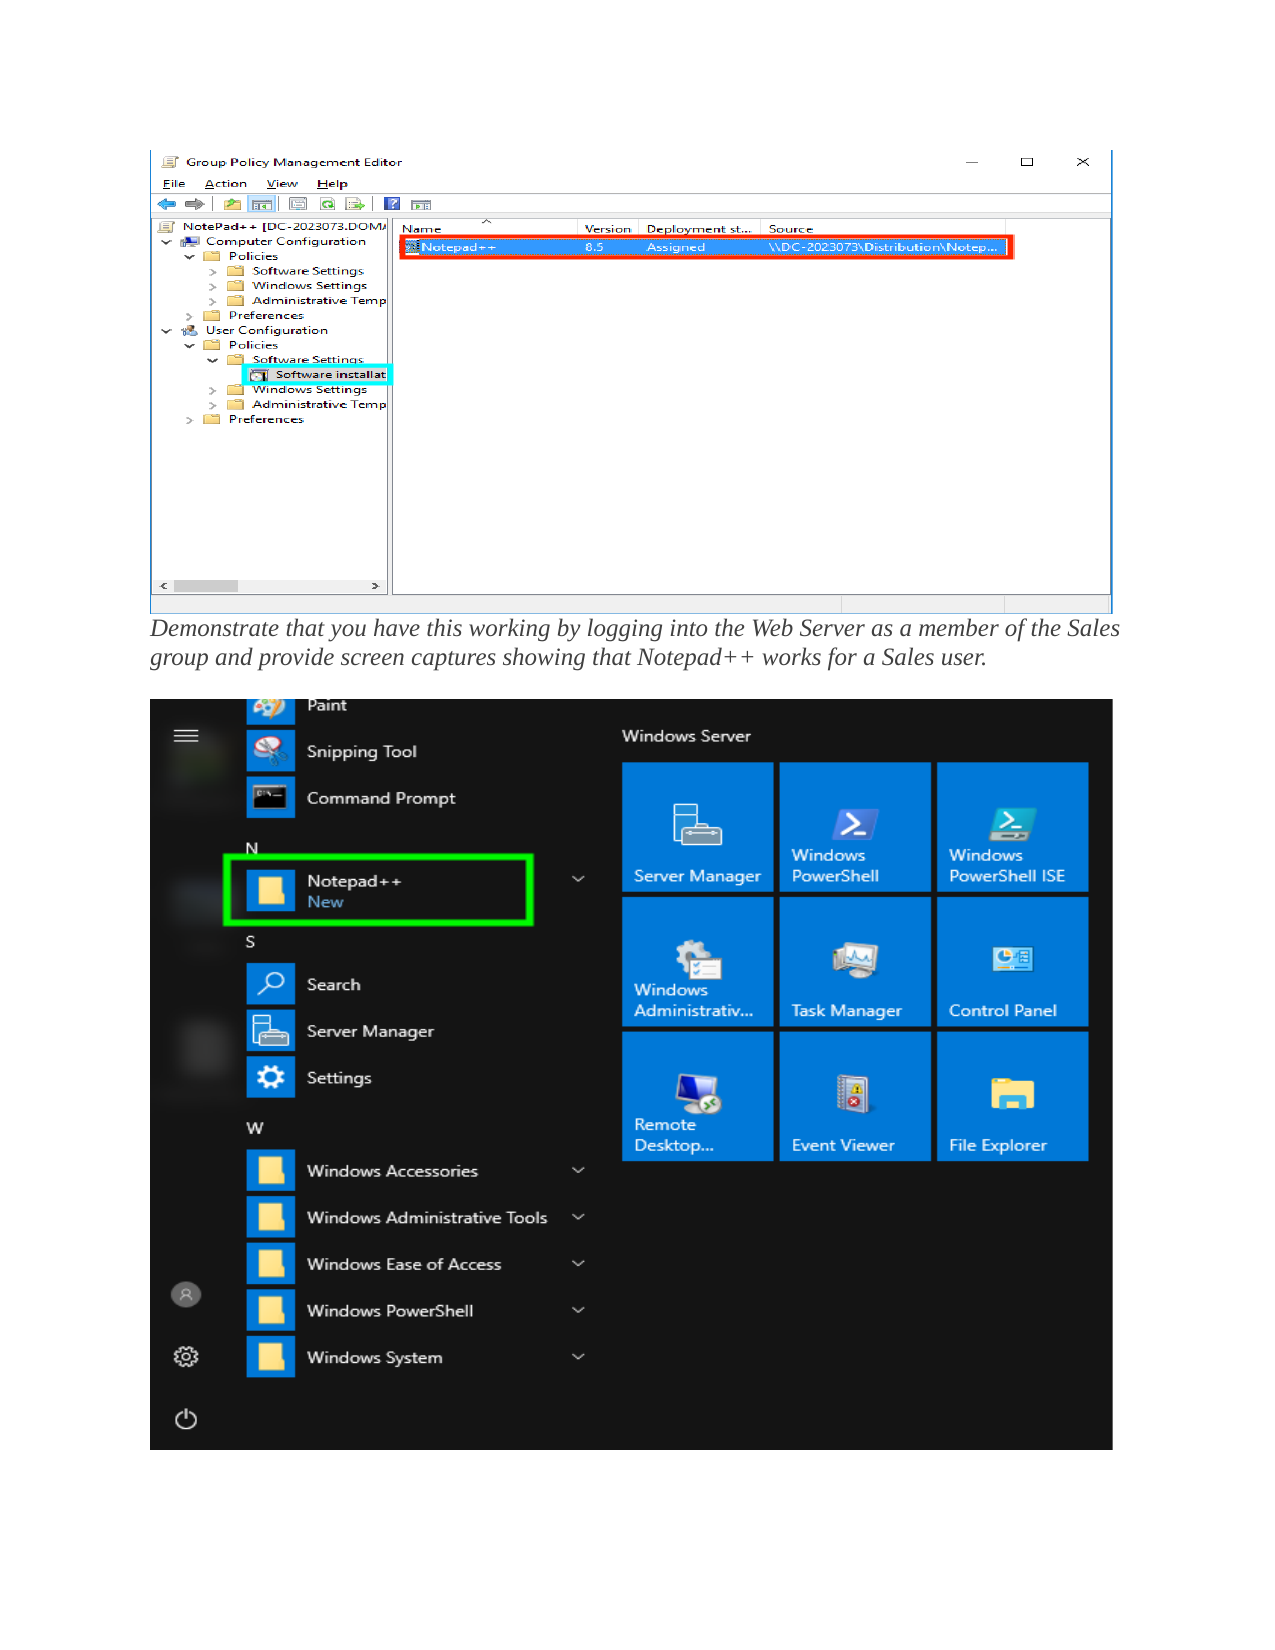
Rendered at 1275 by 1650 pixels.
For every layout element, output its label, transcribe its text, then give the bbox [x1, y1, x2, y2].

text Demonstrate that you have this working by logging into the Web Server as a member of the Sales group and provide screen captures showing that Notepad++ works for a Sales user. [150, 613, 1125, 671]
picture [150, 699, 1113, 1450]
picture [150, 150, 1113, 614]
